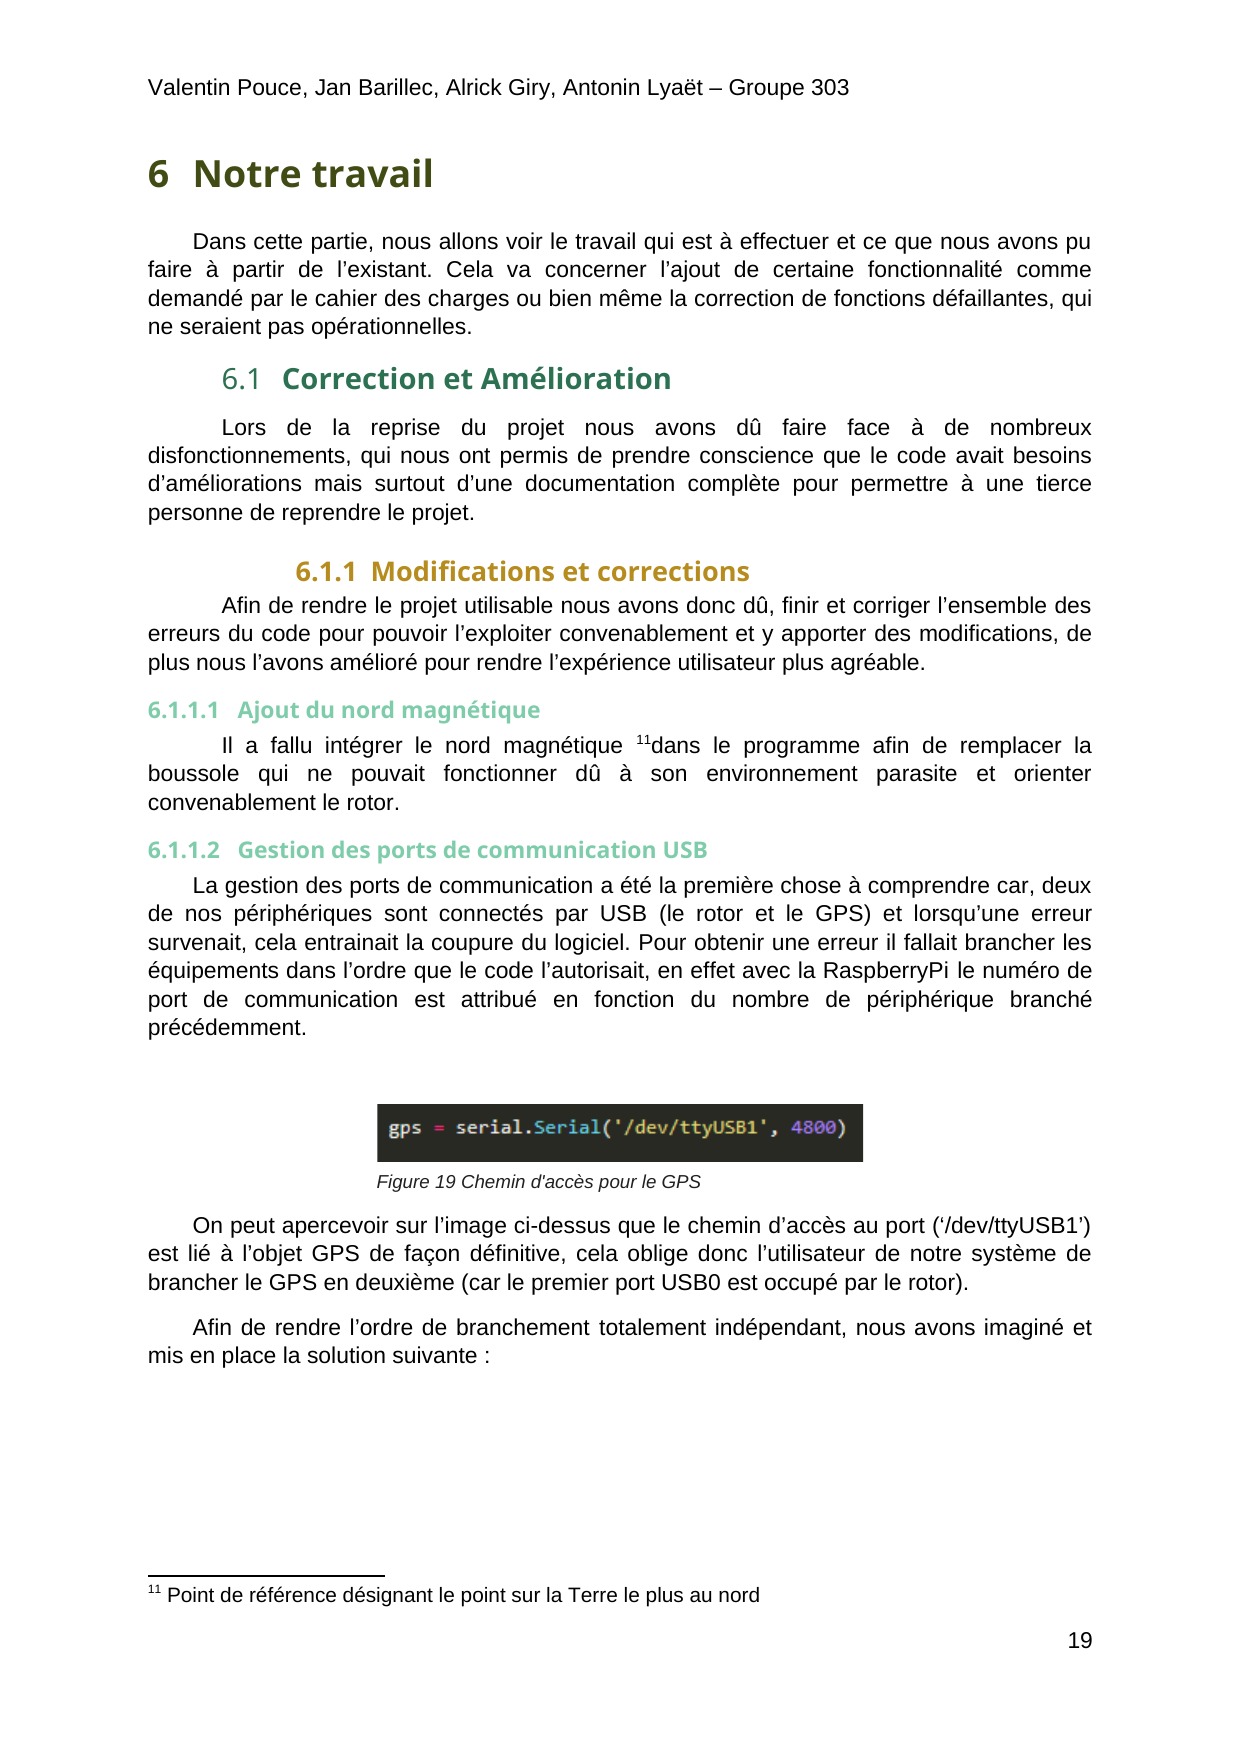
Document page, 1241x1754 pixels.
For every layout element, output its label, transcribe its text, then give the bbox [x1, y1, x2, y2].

text Lors de la reprise du projet nous avons dû faire face à de nombreux disfonctionnements, qui nous ont permis de prendre conscience que le code avait besoins d’améliorations mais surtout d’une documentation complète pour permettre à une tierce personne de reprendre le projet. [148, 413, 1093, 525]
subtitle Correction et Amélioration [221, 358, 1093, 398]
text Dans cette partie, nous allons voir le travail qui est à effectuer et ce que nous avons pu faire à partir de l’existant. Cela va concerner l’ajout de certaine fonctionnalité comme demandé par le cahier des charges ou bien même la correction de fonctions défaillantes, qui ne seraient pas opérationnelles. [148, 228, 1093, 339]
text On peut apercevoir sur l’image ci-dessus que le chemin d’accès au port (‘/dev/ttyUSB1’) est lié à l’objet GPS de façon définitive, cela oblige donc l’utilisateur de notre système de brancher le GPS en deuxième (car le premier port USB0 est occupé par le rotor). [148, 1104, 1093, 1295]
subtitle Notre travail [148, 148, 1093, 199]
picture [377, 1104, 864, 1162]
text La gestion des ports de communication a été la première chose à comprendre car, deux de nos périphériques sont connectés par USB (le rotor et le GPS) et lorsqu’une erreur survenait, cela entrainait la coupure du logiciel. Pour obtenir une erreur il fallait brancher les équipements dans l’ordre que le code l’autorisait, en effet avec la RaspberryPi le numéro de port de communication est attribué en fonction du nombre de périphérique branché précédemment. [148, 872, 1093, 1040]
text Afin de rendre l’ordre de branchement totalement indépendant, nous avons imaginé et mis en place la solution suivante : [148, 1313, 1093, 1368]
subtitle Gestion des ports de communication USB [148, 834, 1093, 865]
subtitle Ajout du nord magnétique [148, 694, 1093, 725]
subtitle Modifications et corrections [295, 552, 1093, 589]
text Il a fallu intégrer le nord magnétique dans le programme afin de remplacer la boussole qui ne pouvait fonctionner dû à son environnement parasite et orienter convenablement le rotor. [148, 732, 1093, 815]
text Afin de rendre le projet utilisable nous avons donc dû, finir et corriger l’ensemble des erreurs du code pour pouvoir l’exploiter convenablement et y apporter des modifications, de plus nous l’avons amélioré pour rendre l’expérience utilisateur plus agréable. [148, 592, 1093, 675]
